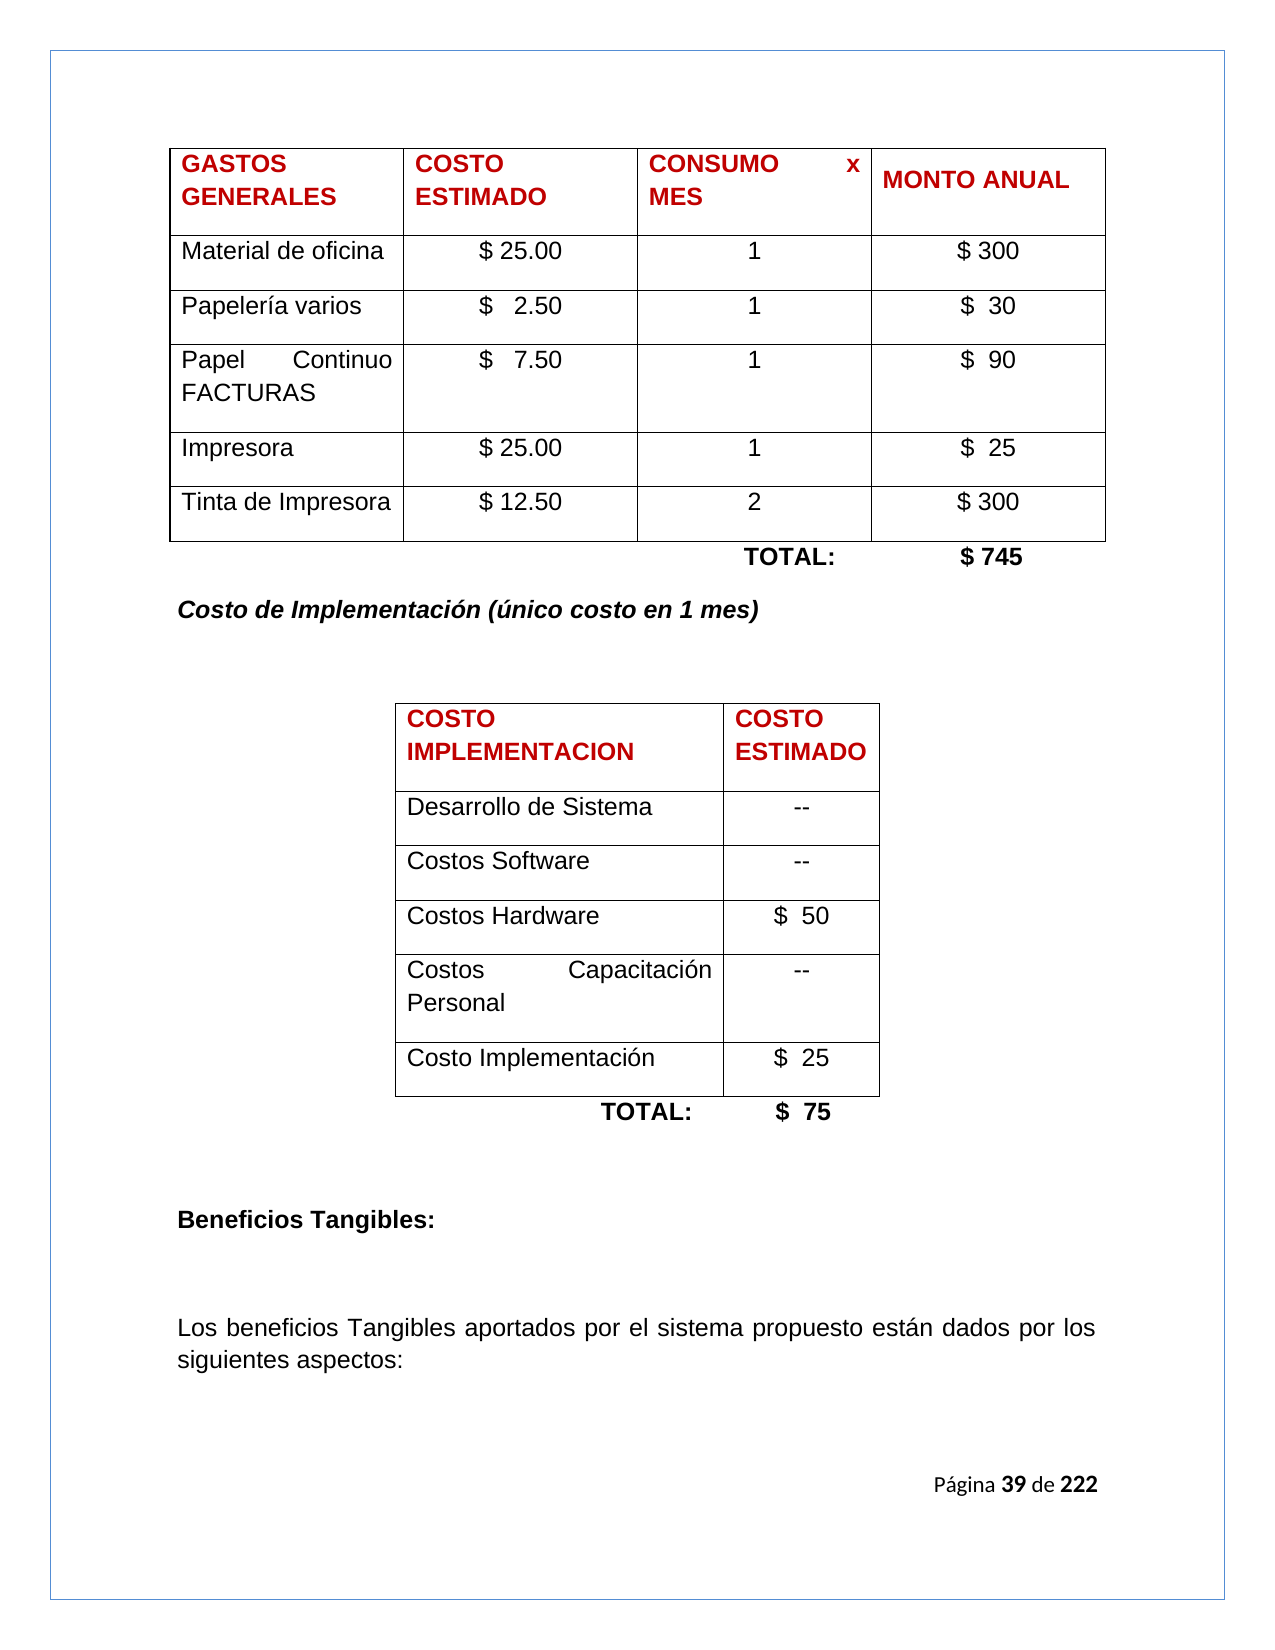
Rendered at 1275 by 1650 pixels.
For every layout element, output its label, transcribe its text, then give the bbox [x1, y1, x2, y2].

table_cell $ 90 [872, 345, 1105, 432]
table_cell $ 12.50 [404, 487, 637, 541]
table_cell $ 300 [872, 236, 1105, 289]
table_cell $ 2.50 [404, 291, 637, 344]
table_cell -- [724, 955, 879, 1042]
table_cell $ 300 [872, 487, 1105, 541]
table_cell Papelería varios [171, 291, 403, 344]
table_cell 1 [638, 433, 871, 486]
table_header COSTO ESTIMADO [724, 704, 879, 791]
table_cell Material de oficina [171, 236, 403, 289]
table_cell 1 [638, 236, 871, 289]
table_header GASTOS GENERALES [171, 149, 403, 235]
table_cell $ 25 [724, 1043, 879, 1096]
table_cell Desarrollo de Sistema [396, 792, 723, 845]
table_cell Costo Implementación [396, 1043, 723, 1096]
table_cell Costos Software [396, 846, 723, 899]
table_cell Costos Capacitación Personal [396, 955, 723, 1042]
text Los beneficios Tangibles aportados por el sistema propuesto están dados por los siguientes aspectos: [177, 1312, 1098, 1374]
table_cell Papel Continuo FACTURAS [171, 345, 403, 432]
table_cell $ 25.00 [404, 236, 637, 289]
table_cell 2 [638, 487, 871, 541]
table_cell $ 50 [724, 901, 879, 954]
table_cell Tinta de Impresora [171, 487, 403, 541]
table_cell $ 7.50 [404, 345, 637, 432]
table_cell 1 [638, 345, 871, 432]
table_header MONTO ANUAL [872, 149, 1105, 235]
table_header COSTO ESTIMADO [404, 149, 637, 235]
table_cell $ 25.00 [404, 433, 637, 486]
table_cell $ 25 [872, 433, 1105, 486]
text Costo de Implementación (único costo en 1 mes) [177, 595, 1098, 624]
table_cell -- [724, 792, 879, 845]
table_cell Impresora [171, 433, 403, 486]
table_cell Costos Hardware [396, 901, 723, 954]
table_cell -- [724, 846, 879, 899]
text Beneficios Tangibles: [177, 1205, 1098, 1233]
text TOTAL: $ 75 [177, 1097, 1098, 1126]
table_cell $ 30 [872, 291, 1105, 344]
text TOTAL: $ 745 [177, 542, 1098, 570]
table_cell 1 [638, 291, 871, 344]
table_header CONSUMO x MES [638, 149, 871, 235]
table_header COSTO IMPLEMENTACION [396, 704, 723, 791]
